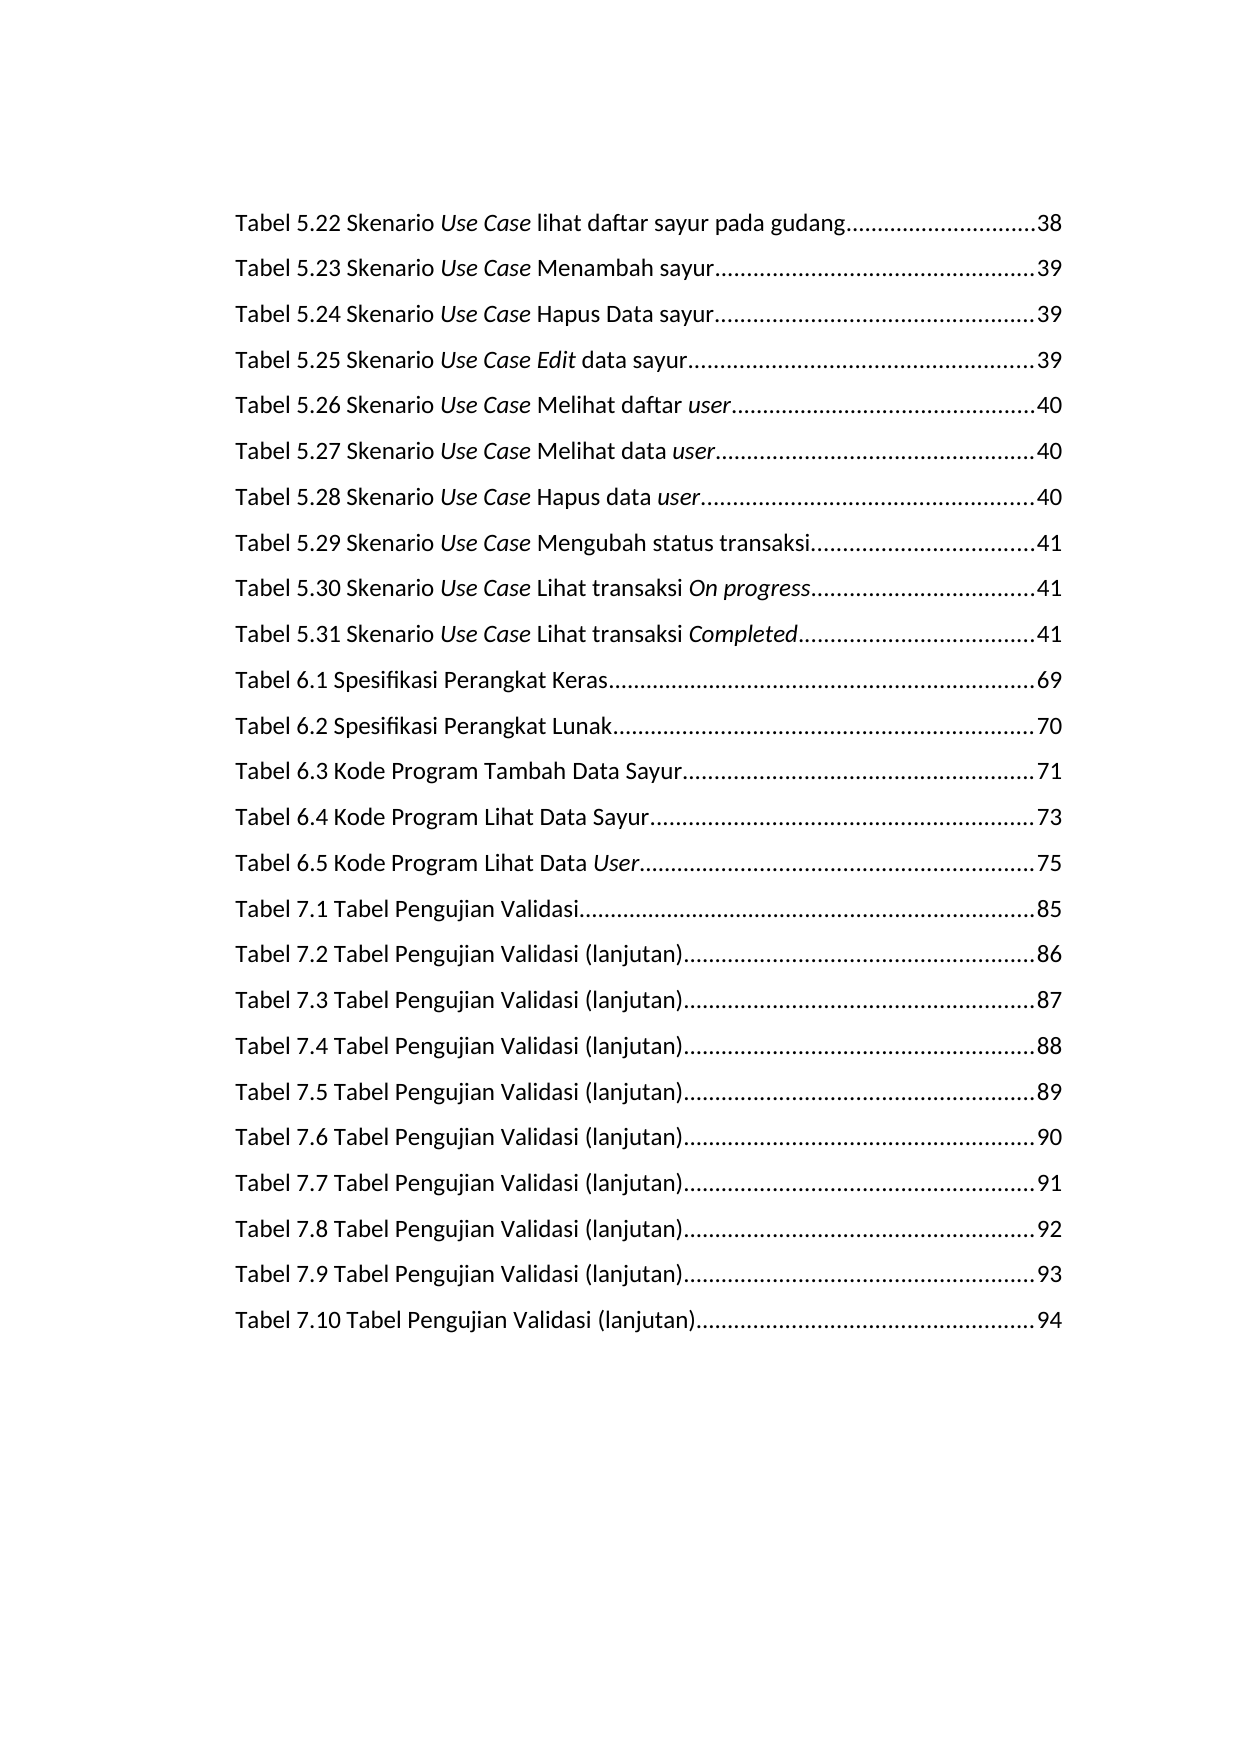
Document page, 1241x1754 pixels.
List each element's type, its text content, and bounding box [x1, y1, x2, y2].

text Tabel 5.23 Skenario Use Case Menambah sayur. 39 [235, 252, 1063, 283]
text Tabel 7.8 Tabel Pengujian Validasi (lanjutan) 92 [235, 1213, 1063, 1243]
text Tabel 5.29 Skenario Use Case Mengubah status transaksi. 41 [235, 527, 1063, 557]
text Tabel 7.10 Tabel Pengujian Validasi (lanjutan) 94 [235, 1304, 1063, 1335]
text Tabel 7.5 Tabel Pengujian Validasi (lanjutan) 89 [235, 1076, 1063, 1106]
text Tabel 5.22 Skenario Use Case lihat daftar sayur pada gudang. 38 [235, 207, 1063, 237]
text Tabel 6.5 Kode Program Lihat Data User 75 [235, 847, 1063, 877]
text Tabel 5.31 Skenario Use Case Lihat transaksi Completed. 41 [235, 618, 1063, 649]
text Tabel 7.6 Tabel Pengujian Validasi (lanjutan) 90 [235, 1121, 1063, 1152]
text Tabel 6.2 Spesifikasi Perangkat Lunak 70 [235, 710, 1063, 740]
text Tabel 6.1 Spesifikasi Perangkat Keras 69 [235, 664, 1063, 694]
text Tabel 5.28 Skenario Use Case Hapus data user 40 [235, 481, 1063, 512]
text Tabel 7.2 Tabel Pengujian Validasi (lanjutan) 86 [235, 938, 1063, 969]
text Tabel 5.25 Skenario Use Case Edit data sayur 39 [235, 344, 1063, 374]
text Tabel 6.3 Kode Program Tambah Data Sayur 71 [235, 756, 1063, 786]
text Tabel 7.7 Tabel Pengujian Validasi (lanjutan) 91 [235, 1167, 1063, 1198]
text Tabel 5.27 Skenario Use Case Melihat data user 40 [235, 435, 1063, 466]
text Tabel 7.3 Tabel Pengujian Validasi (lanjutan) 87 [235, 984, 1063, 1015]
text Tabel 6.4 Kode Program Lihat Data Sayur 73 [235, 801, 1063, 832]
text Tabel 7.1 Tabel Pengujian Validasi 85 [235, 893, 1063, 923]
text Tabel 5.26 Skenario Use Case Melihat daftar user 40 [235, 390, 1063, 420]
text Tabel 7.9 Tabel Pengujian Validasi (lanjutan) 93 [235, 1258, 1063, 1289]
text Tabel 5.30 Skenario Use Case Lihat transaksi On progress. 41 [235, 573, 1063, 603]
text Tabel 5.24 Skenario Use Case Hapus Data sayur 39 [235, 298, 1063, 329]
text Tabel 7.4 Tabel Pengujian Validasi (lanjutan) 88 [235, 1030, 1063, 1060]
